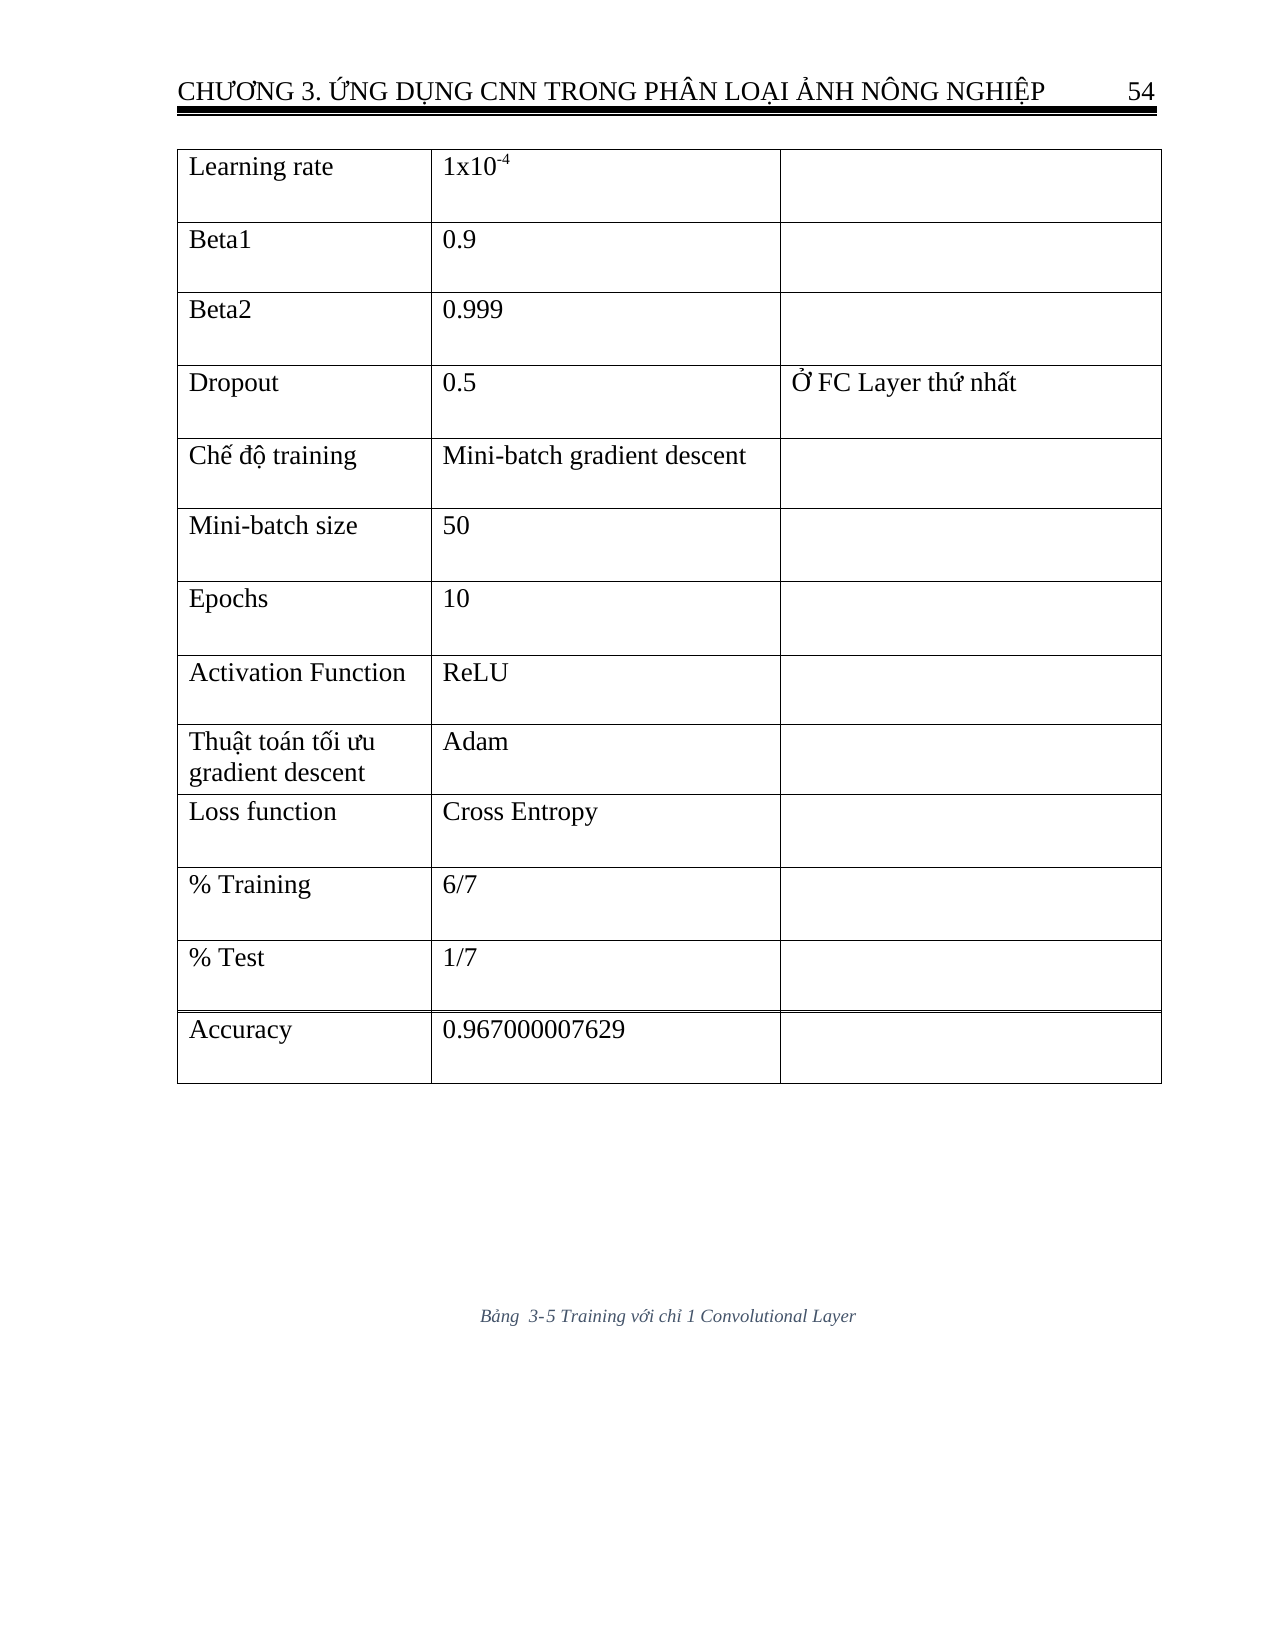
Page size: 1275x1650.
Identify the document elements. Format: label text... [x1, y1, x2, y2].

table_cell % Training [178, 868, 431, 940]
table_cell Loss function [178, 795, 431, 867]
table_cell Mini-batch size [178, 509, 431, 581]
table_cell Ở FC Layer thứ nhất [781, 366, 1161, 438]
table_cell Chế độ training [178, 439, 431, 508]
table_cell [781, 223, 1161, 292]
table_cell 0.967000007629 [432, 1013, 780, 1083]
table_cell Thuật toán tối ưu gradient descent [178, 725, 431, 794]
table_cell [781, 656, 1161, 724]
table_cell 0.9 [432, 223, 780, 292]
table_cell [781, 439, 1161, 508]
table_cell ReLU [432, 656, 780, 724]
table_cell 1/7 [432, 941, 780, 1010]
table_cell Accuracy [178, 1013, 431, 1083]
table_cell [781, 725, 1161, 794]
table_cell Activation Function [178, 656, 431, 724]
table_cell [781, 1013, 1161, 1083]
table_cell [781, 150, 1161, 222]
table_cell [781, 941, 1161, 1010]
table_cell Beta1 [178, 223, 431, 292]
table_cell 50 [432, 509, 780, 581]
table_cell 0.999 [432, 293, 780, 365]
table_cell [781, 582, 1161, 654]
table_cell [781, 293, 1161, 365]
table_cell Adam [432, 725, 780, 794]
table_cell 1x10-4 [432, 150, 780, 222]
table_cell Mini-batch gradient descent [432, 439, 780, 508]
table_cell % Test [178, 941, 431, 1010]
table_cell Epochs [178, 582, 431, 654]
table_cell Dropout [178, 366, 431, 438]
table_cell 0.5 [432, 366, 780, 438]
table_cell Beta2 [178, 293, 431, 365]
table_cell [781, 795, 1161, 867]
table_cell 6/7 [432, 868, 780, 940]
table_cell Cross Entropy [432, 795, 780, 867]
table_cell [781, 509, 1161, 581]
table_cell 10 [432, 582, 780, 654]
table_cell Learning rate [178, 150, 431, 222]
table_cell [781, 868, 1161, 940]
